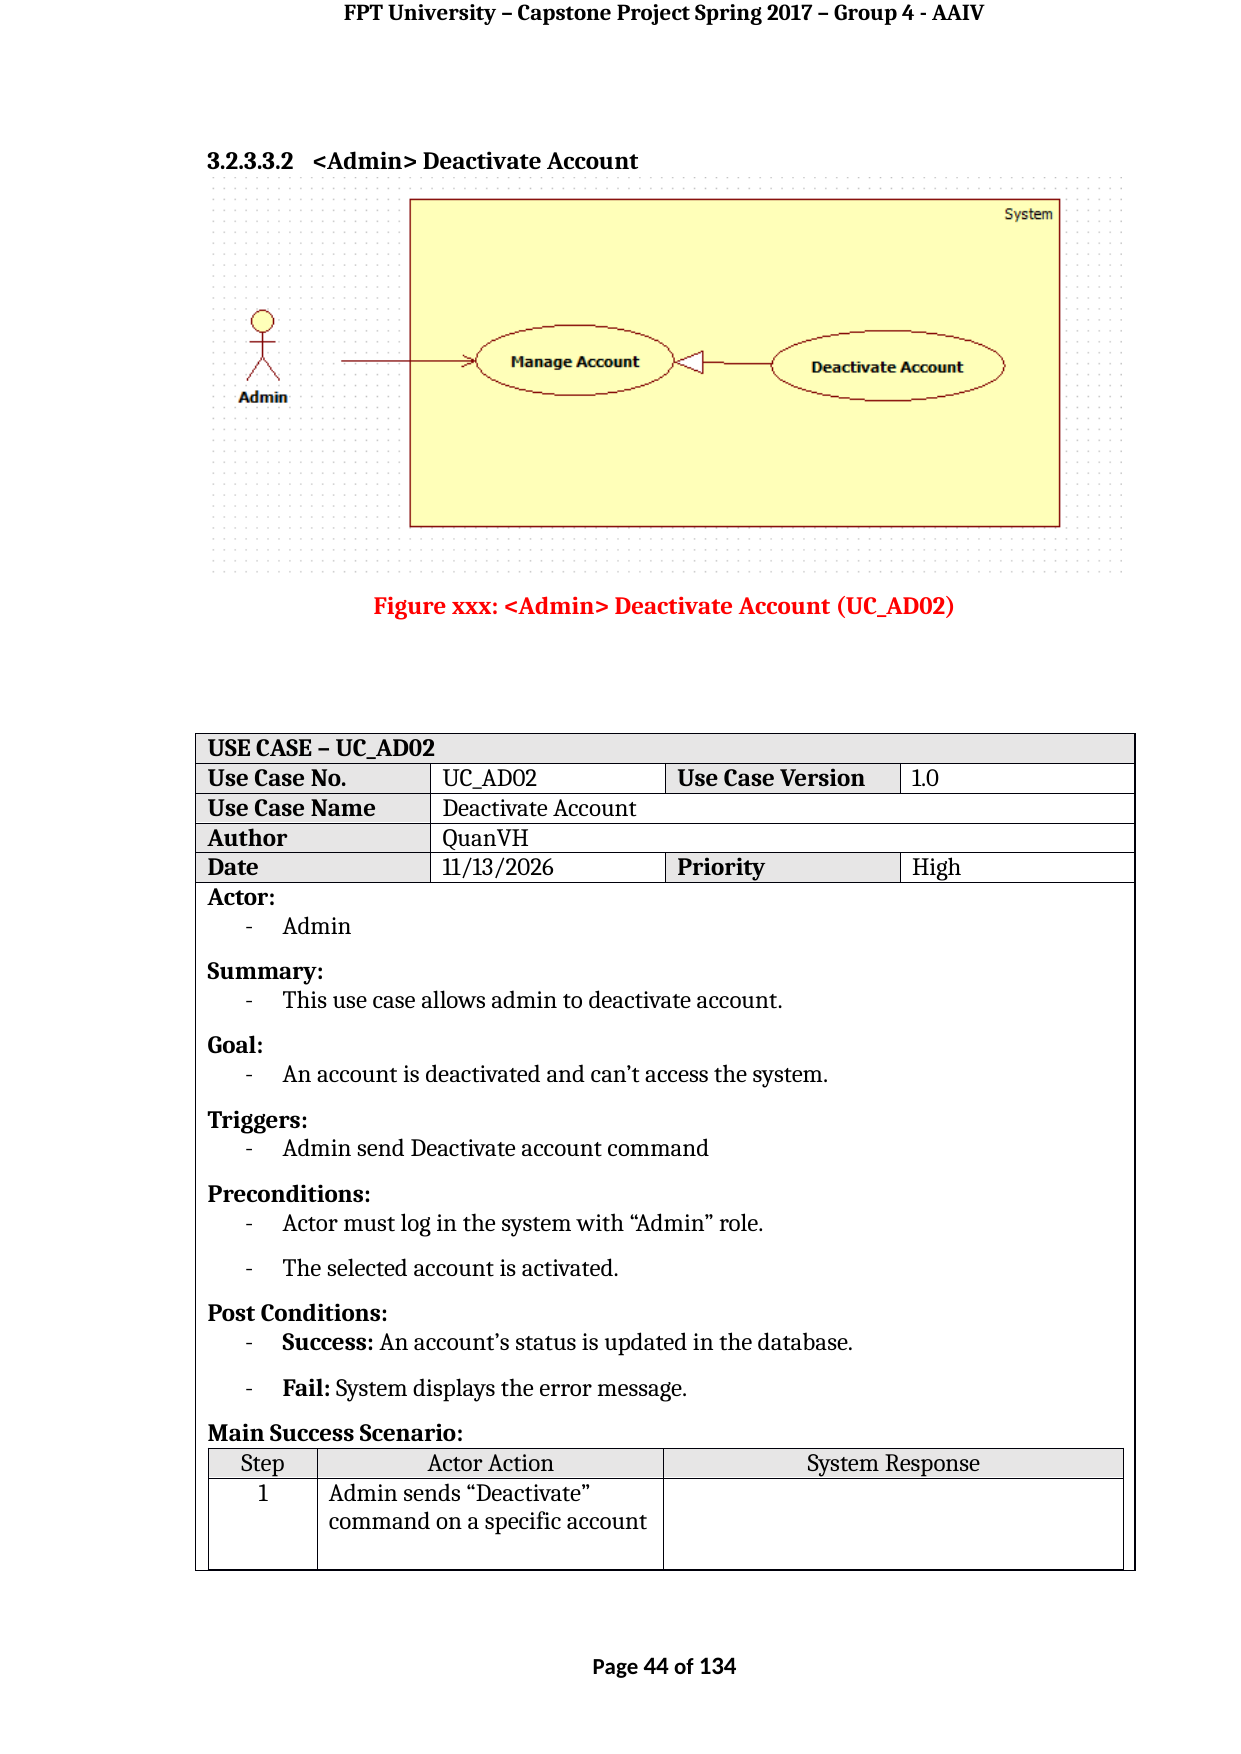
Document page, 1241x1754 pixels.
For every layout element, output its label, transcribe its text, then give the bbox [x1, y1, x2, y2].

table_cell UC_AD02 [431, 764, 665, 793]
table_cell QuanVH [431, 824, 1134, 852]
table_cell Author [196, 824, 430, 852]
subtitle <Admin> Deactivate Account [207, 147, 1122, 176]
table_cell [196, 883, 1134, 1570]
table_cell 03/30/2017 [431, 853, 665, 882]
table_cell 1.0 [901, 764, 1134, 793]
table_cell High [901, 853, 1134, 882]
table_header USE CASE – UC_AD02 [196, 734, 1134, 763]
table_cell Date [196, 853, 430, 882]
table_cell Use Case Version [666, 764, 900, 793]
text Figure xxx: <Admin> Deactivate Account (UC_AD02) [207, 592, 1122, 621]
table_cell Deactivate Account [431, 794, 1134, 822]
table_cell Use Case No. [196, 764, 430, 793]
picture [207, 177, 1122, 574]
table_cell Use Case Name [196, 794, 430, 822]
table_cell Priority [666, 853, 900, 882]
